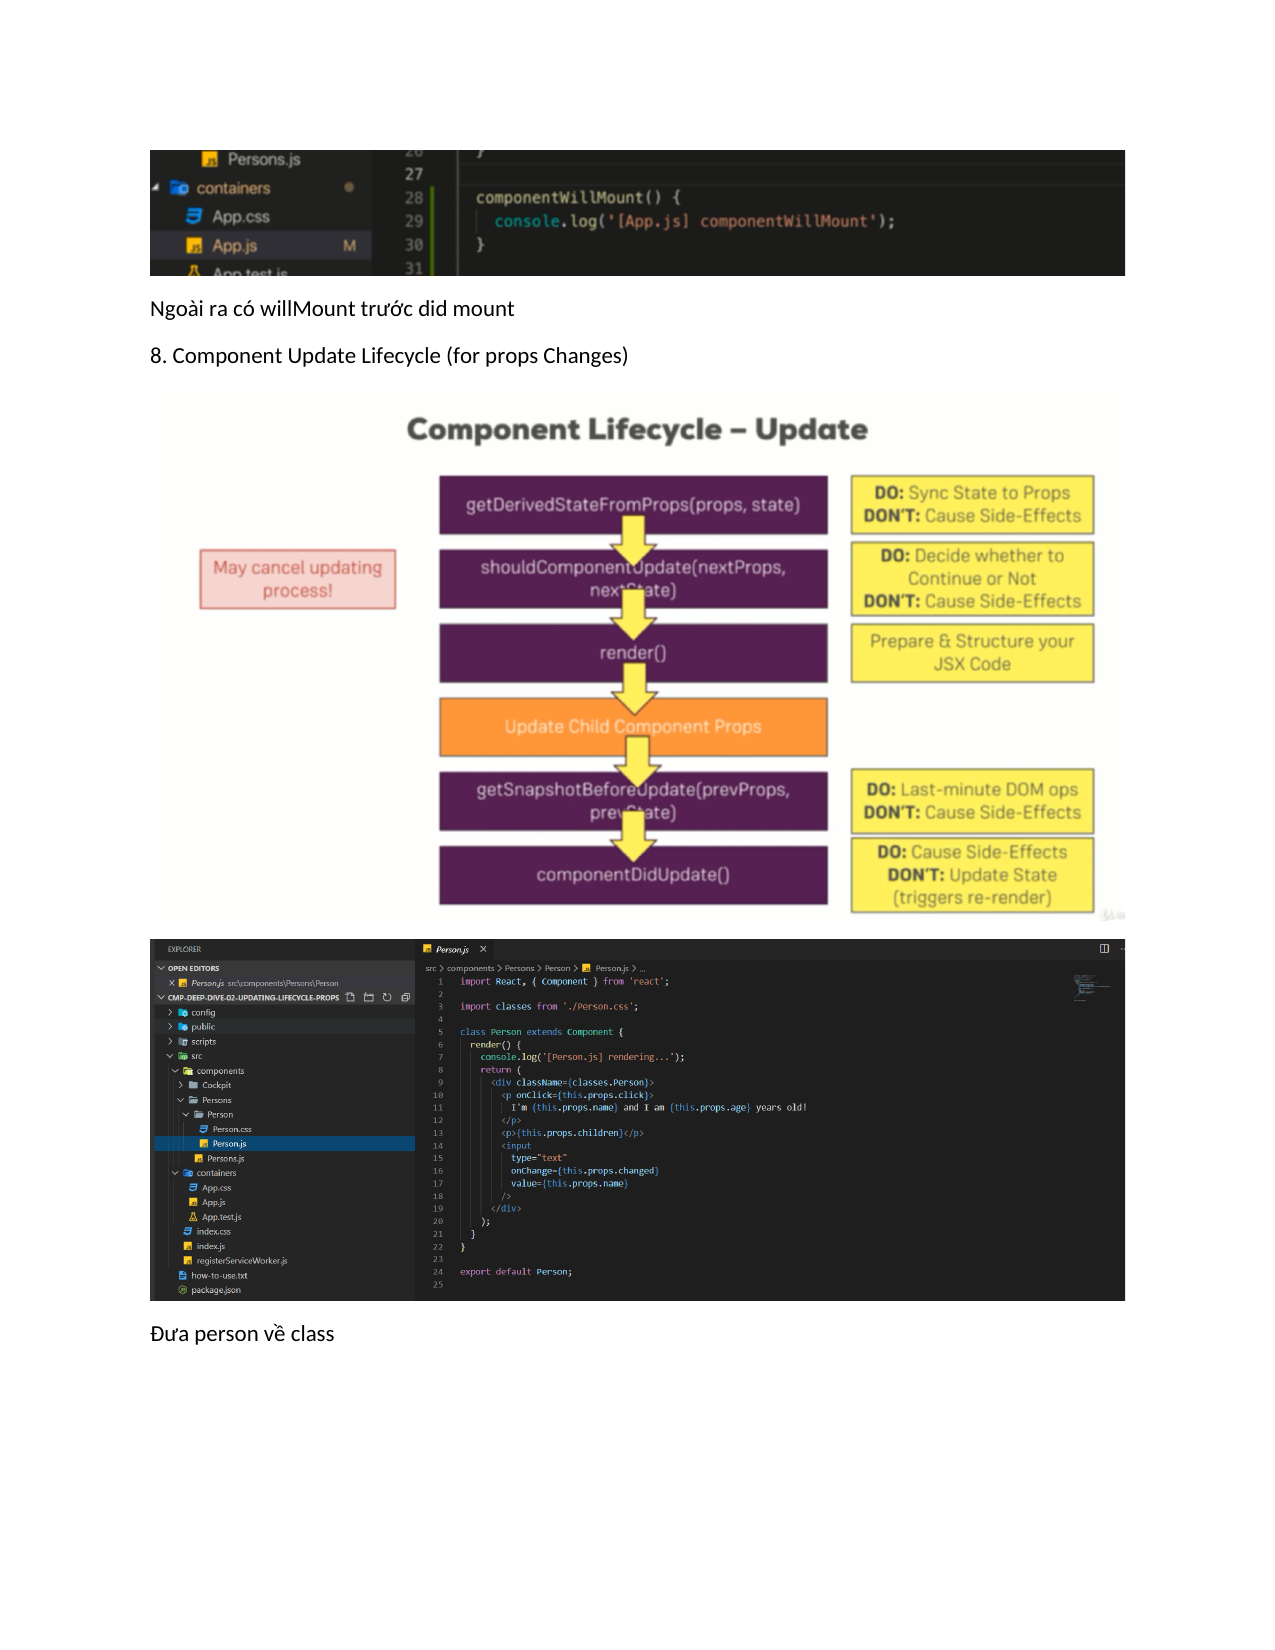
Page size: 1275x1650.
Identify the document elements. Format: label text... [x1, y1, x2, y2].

picture [150, 150, 1125, 276]
picture [150, 939, 1125, 1301]
text Đưa person về class [150, 1319, 1125, 1347]
picture [150, 387, 1125, 921]
text 8. Component Update Lifecycle (for props Changes) [150, 341, 1125, 369]
text Ngoài ra có willMount trước did mount [150, 294, 1125, 322]
